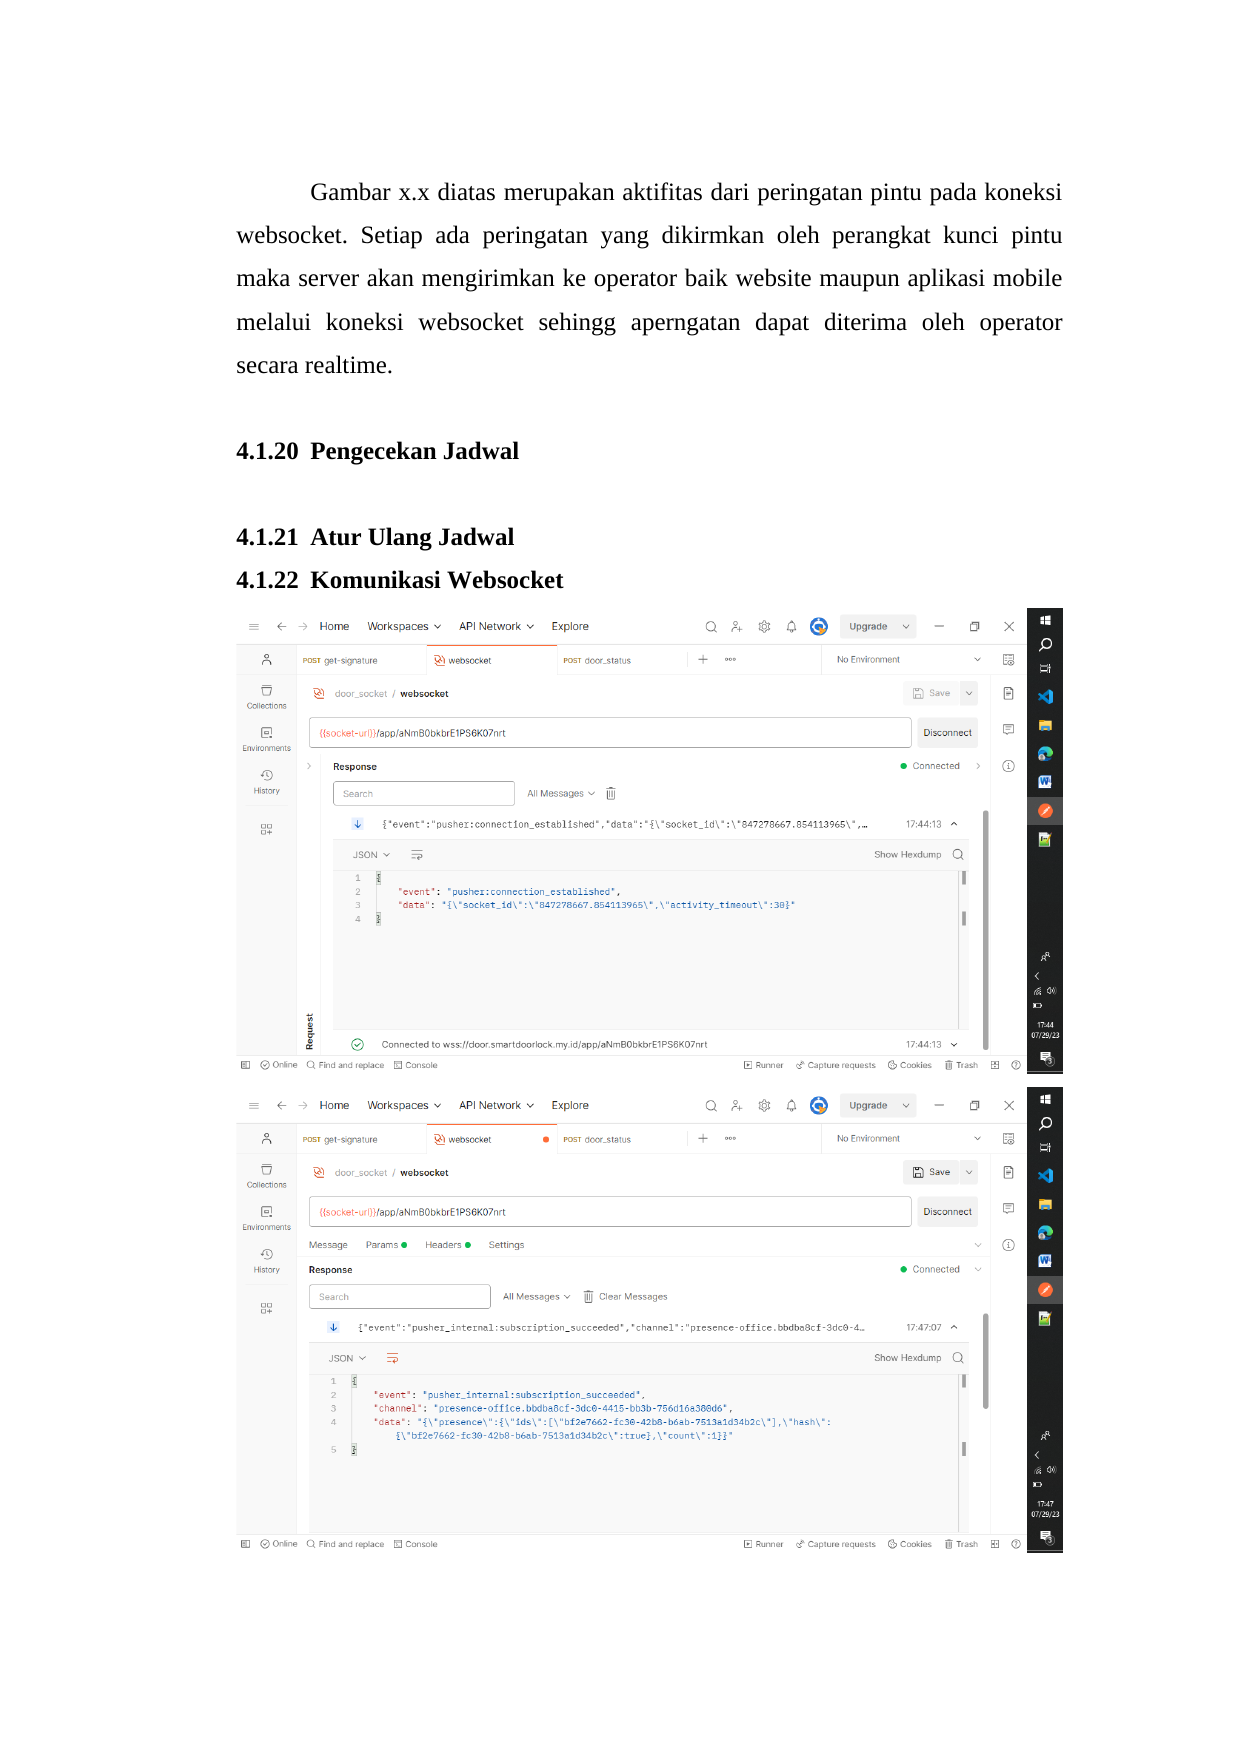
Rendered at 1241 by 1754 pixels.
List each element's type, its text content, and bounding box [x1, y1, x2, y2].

text Gambar x.x diatas merupakan aktifitas dari peringatan pintu pada koneksi websocket. Setiap ada peringatan yang dikirmkan oleh perangkat kunci pintu maka server akan mengirimkan ke operator baik website maupun aplikasi mobile melalui koneksi websocket sehingg aperngatan dapat diterima oleh operator secara realtime. [236, 177, 1063, 378]
text Komunikasi Websocket [236, 565, 1063, 594]
picture [236, 1087, 1063, 1553]
picture [236, 608, 1063, 1074]
text Atur Ulang Jadwal [236, 522, 1063, 551]
text Pengecekan Jadwal [236, 436, 1063, 465]
